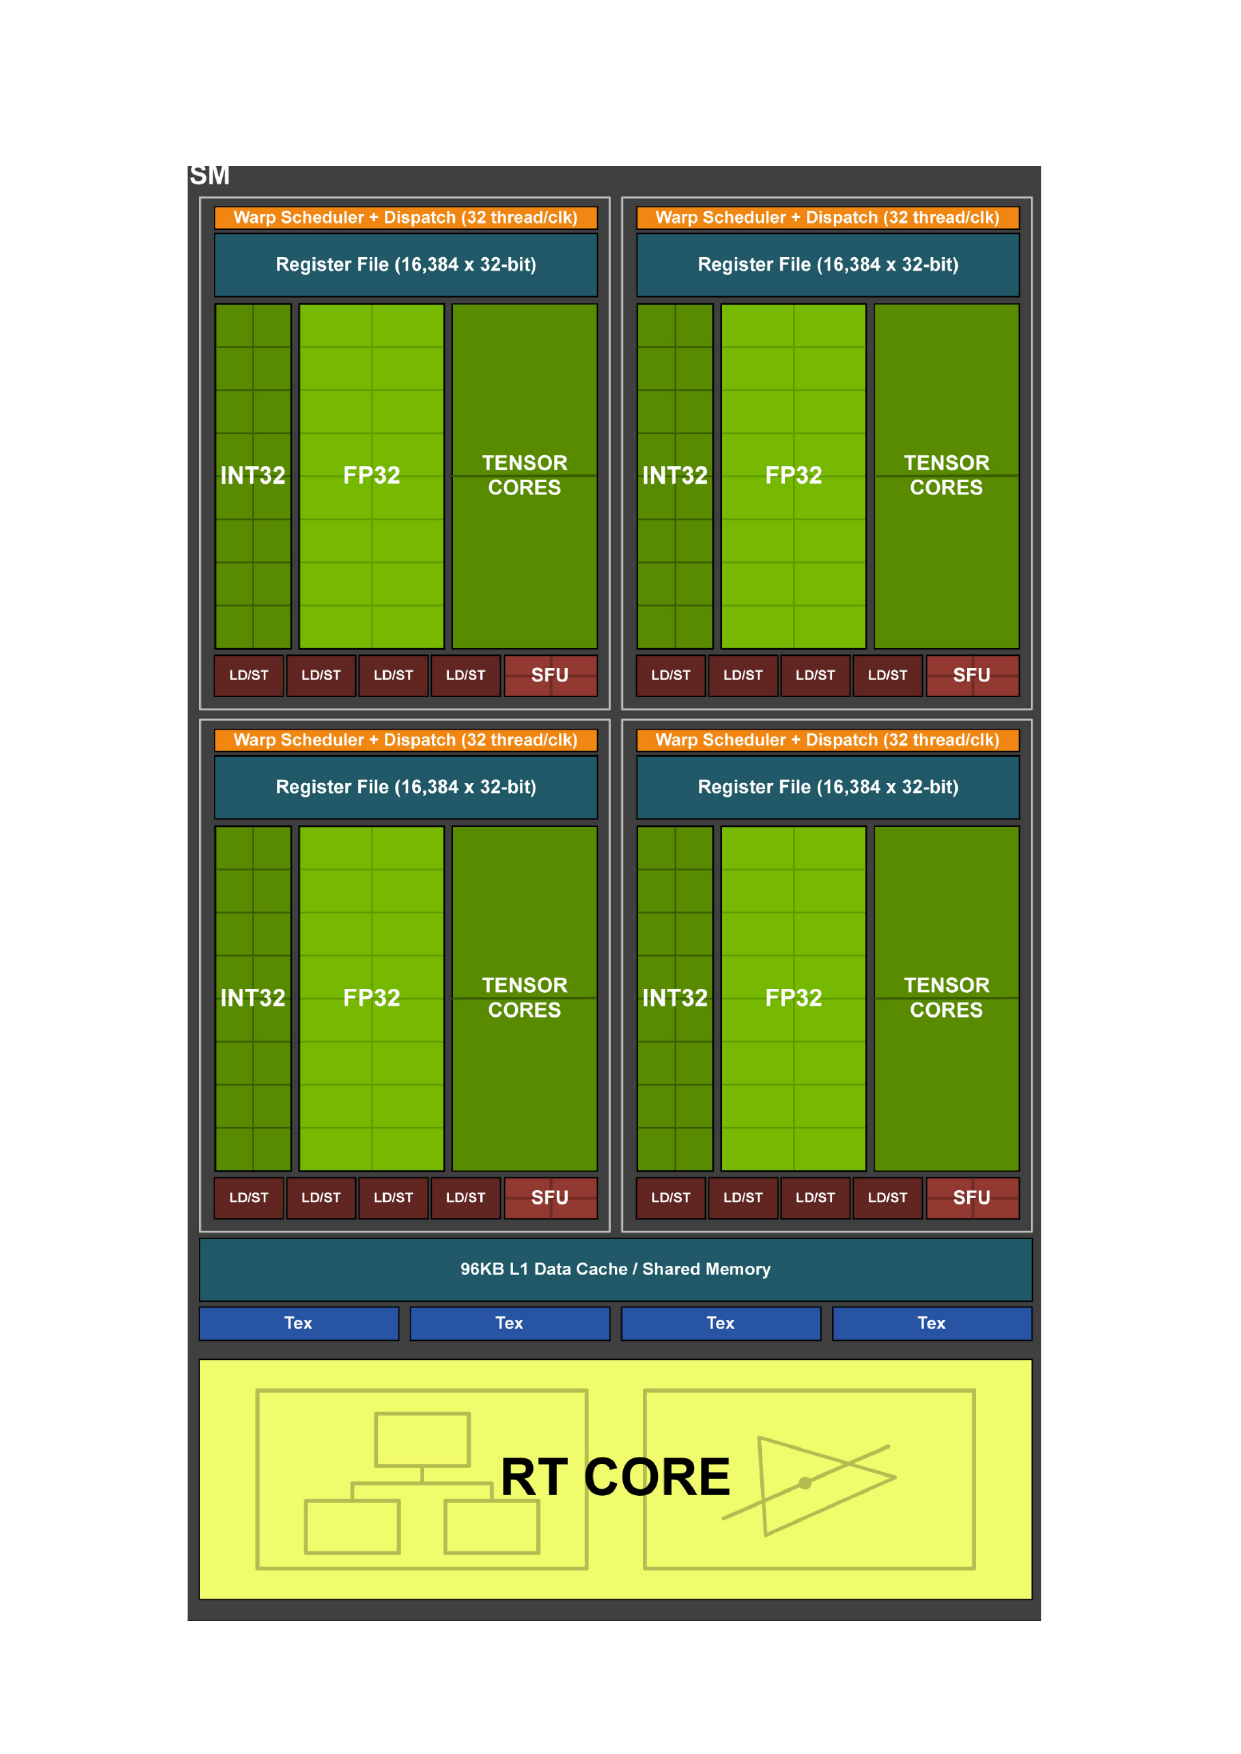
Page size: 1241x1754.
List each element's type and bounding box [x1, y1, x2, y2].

picture [187, 166, 1042, 1621]
